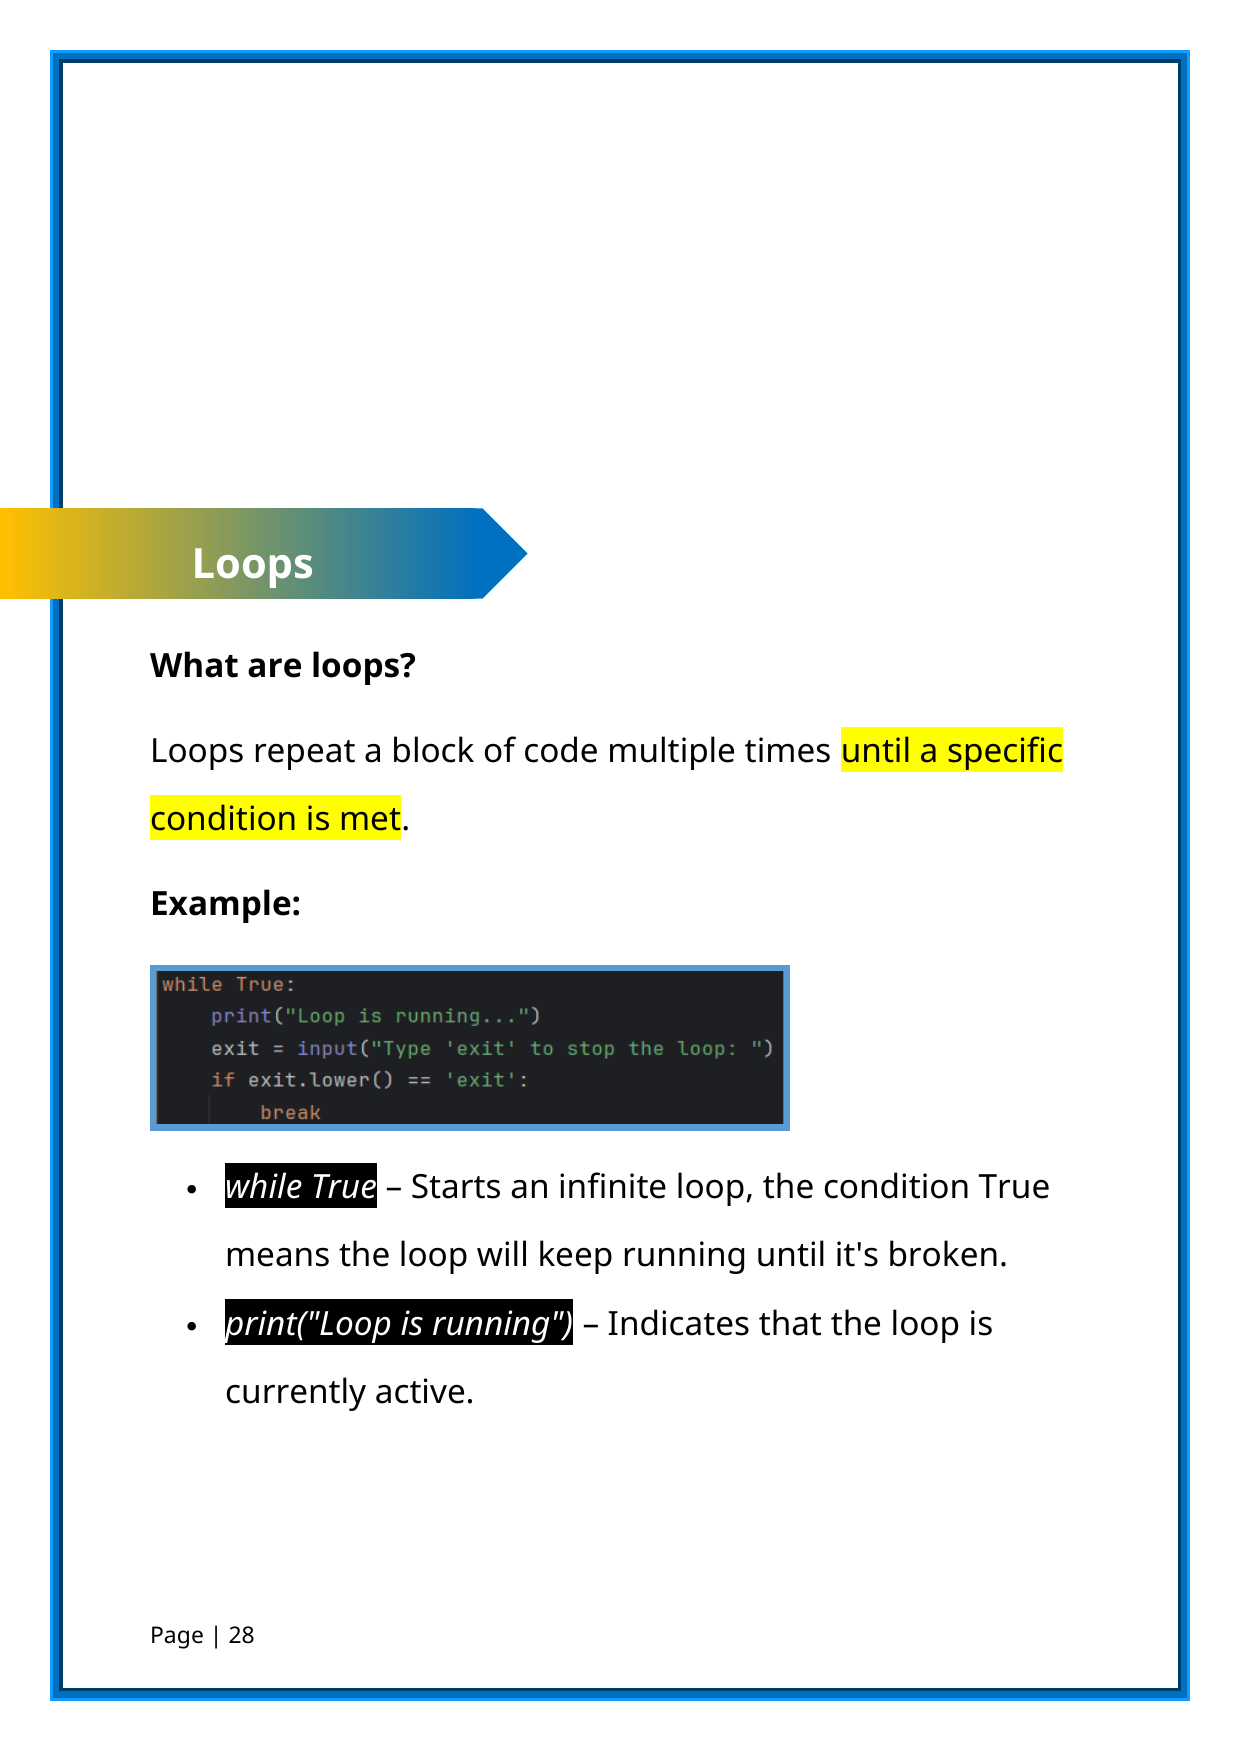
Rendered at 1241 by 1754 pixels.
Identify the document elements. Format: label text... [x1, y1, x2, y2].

text What are loops? [150, 574, 1090, 687]
list print("Loop is running") – Indicates that the loop is currently active. [187, 1299, 1090, 1413]
picture [156, 971, 784, 1124]
text Loops repeat a block of code multiple times until a specific condition is met. [150, 727, 1090, 840]
text Example: [150, 880, 1090, 925]
list while True – Starts an infinite loop, the condition True means the loop will keep running until it's broken. [187, 1163, 1090, 1277]
